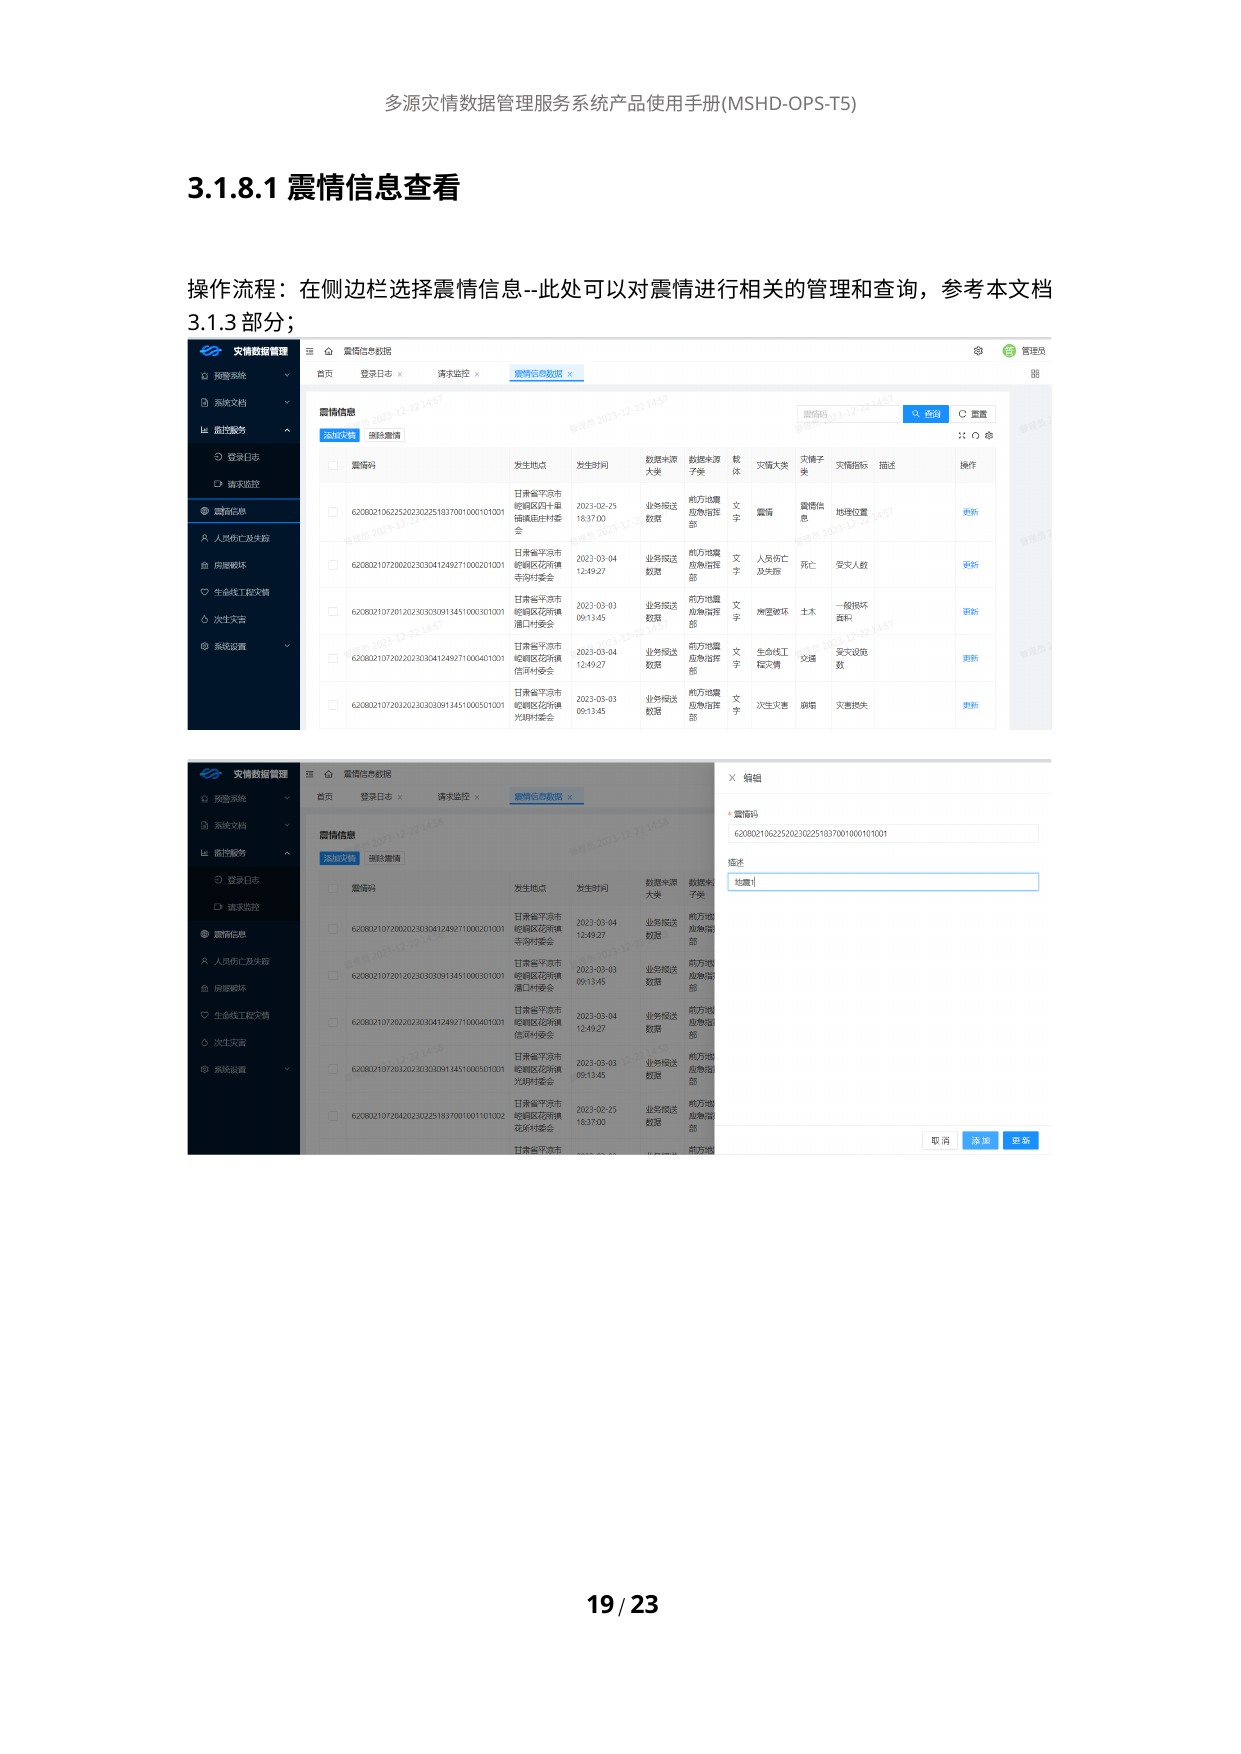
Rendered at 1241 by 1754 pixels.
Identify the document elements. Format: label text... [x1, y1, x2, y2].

picture [187, 759, 1052, 1155]
text 操作流程：在侧边栏选择震情信息--此处可以对震情进行相关的管理和查询，参考本文档3.1.3部分； [187, 272, 1053, 337]
picture [187, 337, 1052, 730]
subtitle 3.1.8.1 震情信息查看 [187, 153, 1053, 218]
